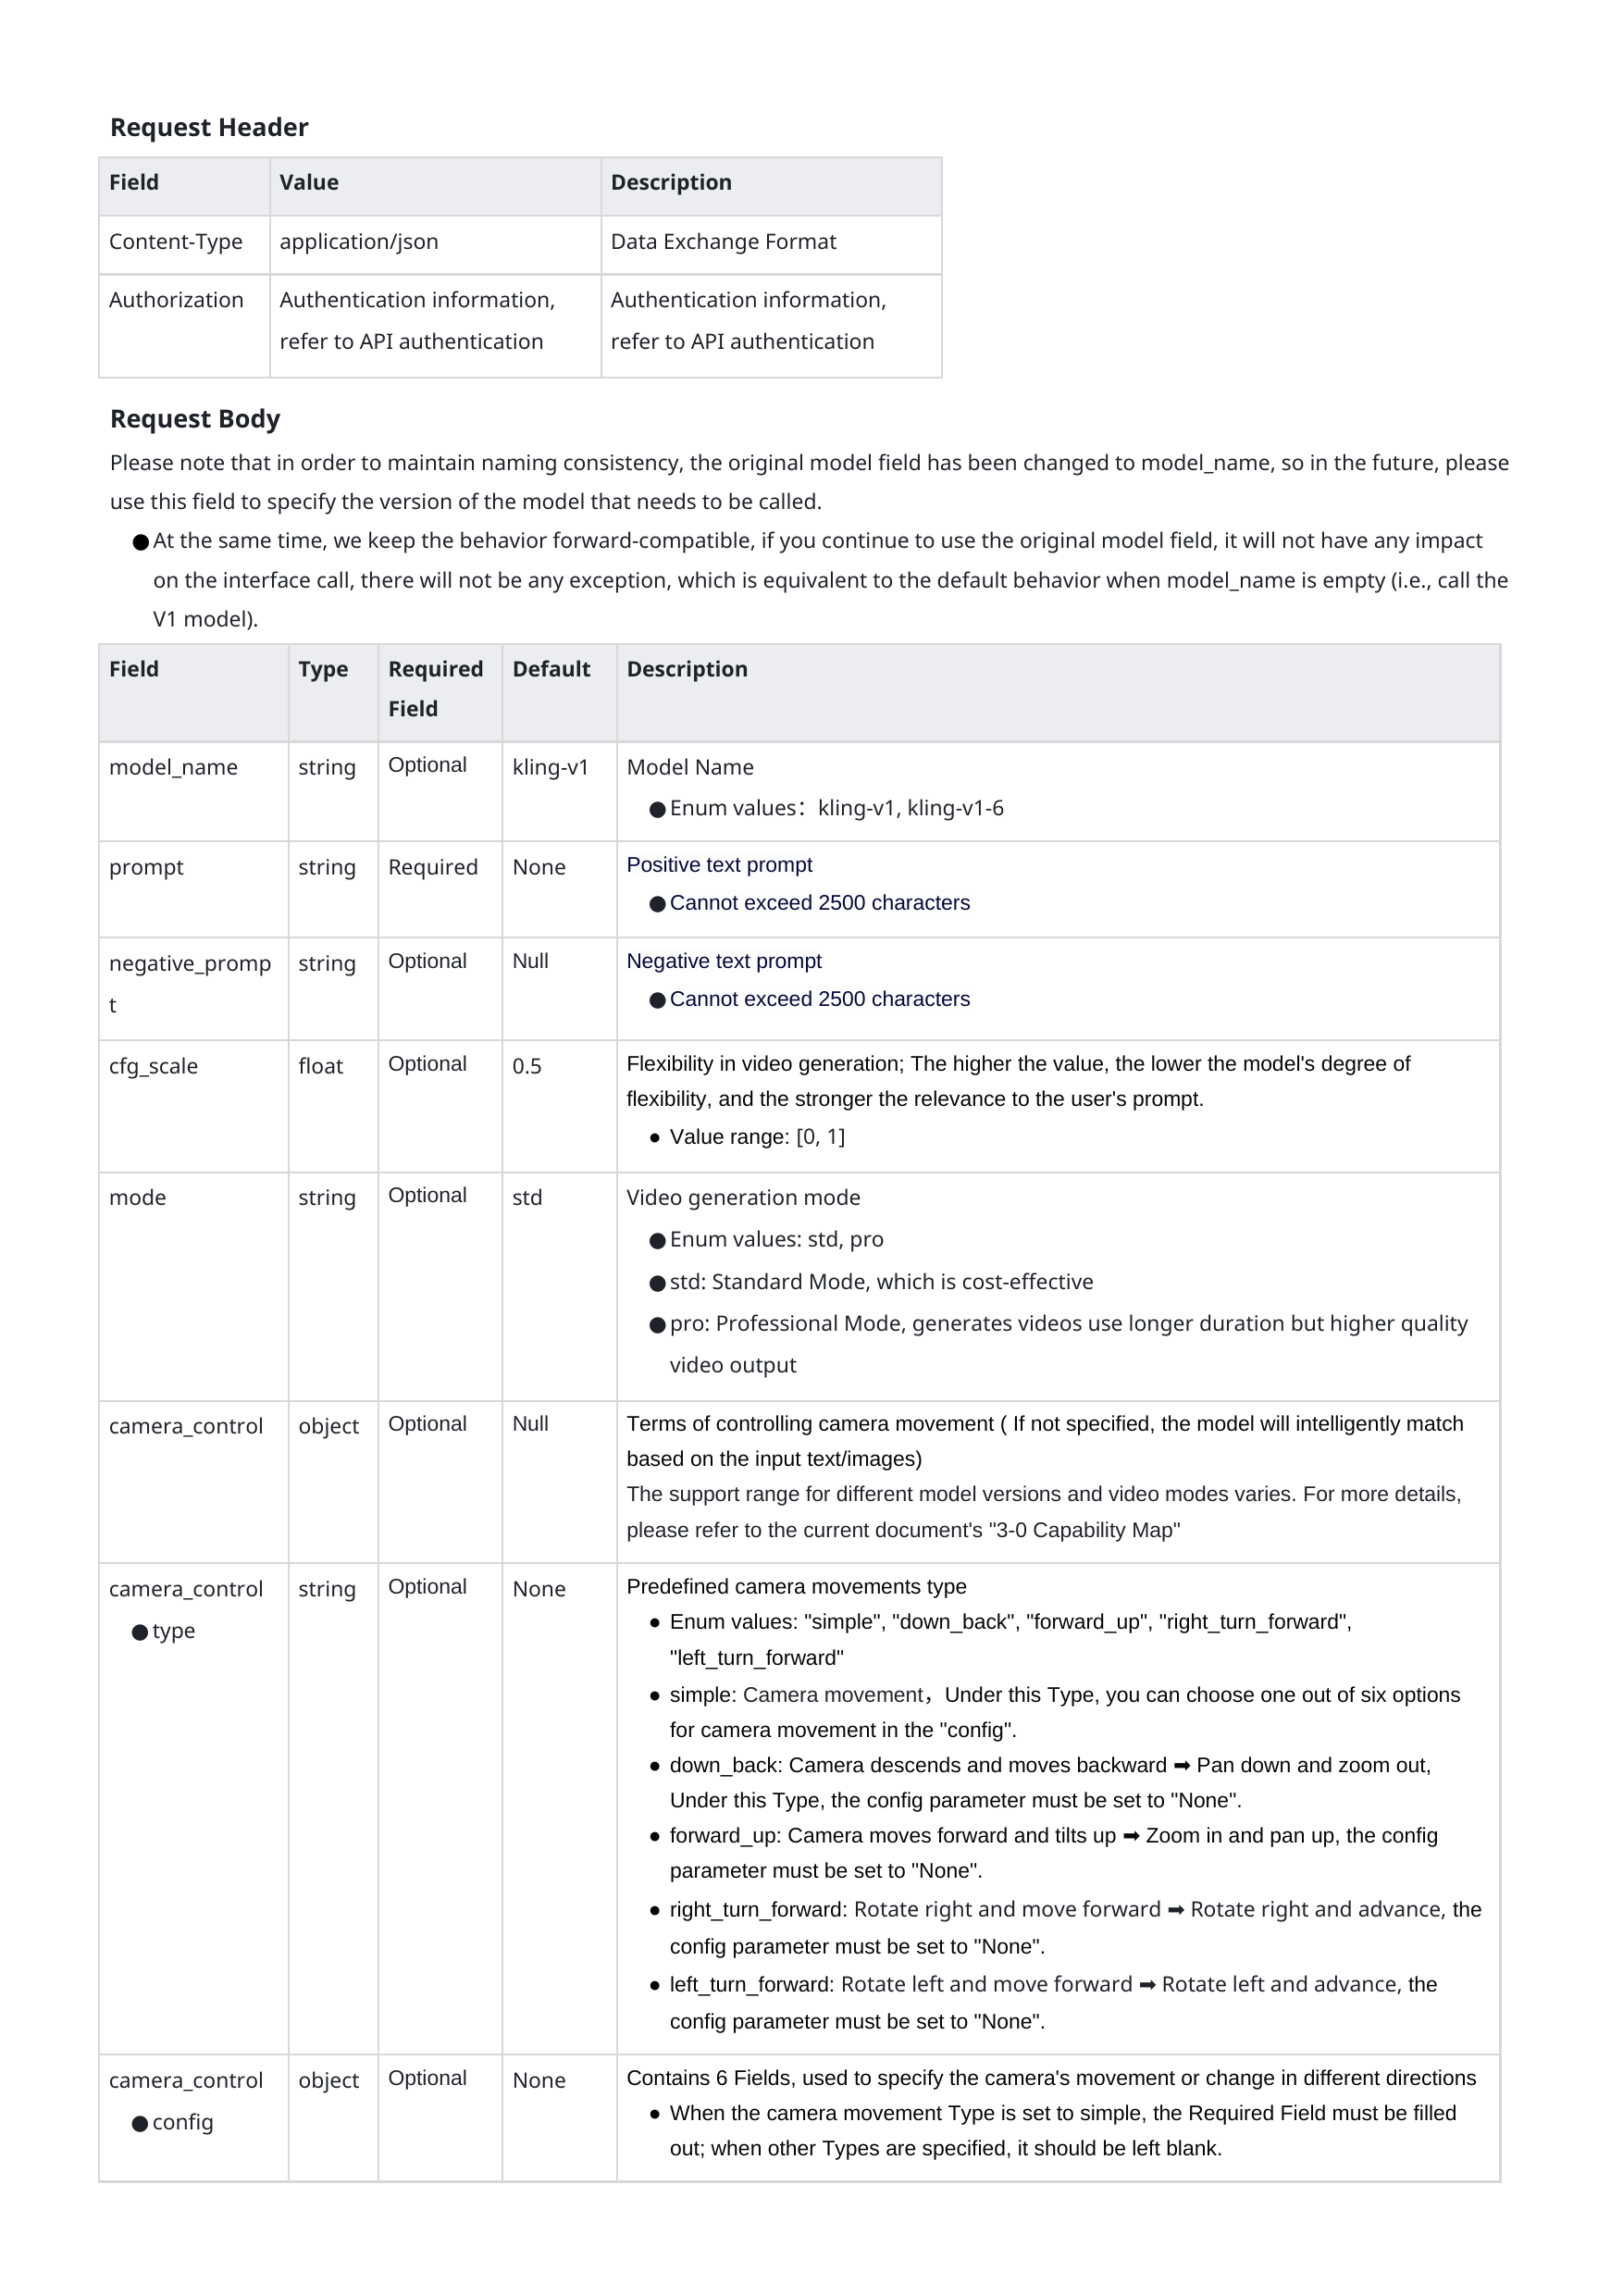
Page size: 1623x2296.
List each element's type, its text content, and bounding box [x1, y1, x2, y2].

table_cell kling-v1 [503, 743, 616, 840]
table_cell negative_prompt [100, 938, 288, 1039]
table_cell application/json [271, 217, 601, 273]
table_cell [100, 2055, 288, 2180]
table_cell string [290, 1173, 378, 1400]
table_cell object [290, 1402, 378, 1562]
table_cell 0.5 [503, 1041, 616, 1172]
table_cell Optional [379, 2055, 502, 2180]
table_cell string [290, 842, 378, 937]
table_header Required Field [379, 645, 502, 740]
table_cell None [503, 2055, 616, 2180]
table_cell Null [503, 938, 616, 1039]
table_cell Authorization [100, 276, 269, 377]
table_cell Authentication information, refer to API authentication [271, 276, 601, 377]
table_cell std [503, 1173, 616, 1400]
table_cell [618, 2055, 1499, 2180]
table_cell Predefined camera movements type Enum values: "simple", "down_back", "forward_up", "right_turn_forward", "left_turn_forward" simple: Camera movement，Under this Type, you can choose one out of six options for camera movement in the "config". down_back: Camera descends and moves backward ➡️ Pan down and zoom out, Under this Type, the config parameter must be set to "None". forward_up: Camera moves forward and tilts up ➡️ Zoom in and pan up, the config parameter must be set to "None". right_turn_forward: Rotate right and move forward ➡️ Rotate right and advance, the config parameter must be set to "None". left_turn_forward: Rotate left and move forward ➡️ Rotate left and advance, the config parameter must be set to "None". [618, 1564, 1499, 2054]
table_header Value [271, 158, 601, 215]
table_cell mode [100, 1173, 288, 1400]
table_cell Terms of controlling camera movement ( If not specified, the model will intelligently match based on the input text/images) The support range for different model versions and video modes varies. For more details, please refer to the current document's "3-0 Capability Map" [618, 1402, 1499, 1562]
table_cell Negative text prompt Cannot exceed 2500 characters [618, 938, 1499, 1039]
list At the same time, we keep the behavior forward-compatible, if you continue to use the original model field, it will not have any impact on the interface call, there will not be any exception, which is equivalent to the default behavior when model_name is empty (i.e., call the V1 model). [131, 526, 1513, 633]
table_cell prompt [100, 842, 288, 937]
table_header Field [100, 645, 288, 740]
table_cell camera_control type [100, 1564, 288, 2054]
table_cell object [290, 2055, 378, 2180]
table_header Description [618, 645, 1499, 740]
table_cell camera_control [100, 1402, 288, 1562]
table_cell float [290, 1041, 378, 1172]
table_cell string [290, 938, 378, 1039]
table_cell string [290, 743, 378, 840]
table_cell Required [379, 842, 502, 937]
table_header Default [503, 645, 616, 740]
text Please note that in order to maintain naming consistency, the original model field has been changed to model_name, so in the future, please use this field to specify the version of the model that needs to be called. [109, 448, 1513, 515]
table_cell None [503, 1564, 616, 2054]
table_cell Authentication information, refer to API authentication [602, 276, 941, 377]
table_cell Optional [379, 743, 502, 840]
table_cell Flexibility in video generation; The higher the value, the lower the model's degree of flexibility, and the stronger the relevance to the user's prompt. Value range: [0, 1] [618, 1041, 1499, 1172]
table_header Field [100, 158, 269, 215]
table_cell Data Exchange Format [602, 217, 941, 273]
table_cell Video generation mode Enum values: std, pro std: Standard Mode, which is cost-effective pro: Professional Mode, generates videos use longer duration but higher quality video output [618, 1173, 1499, 1400]
table_header Description [602, 158, 941, 215]
table_cell Optional [379, 1173, 502, 1400]
table_header Type [290, 645, 378, 740]
table_cell Optional [379, 1041, 502, 1172]
table_cell Optional [379, 1402, 502, 1562]
table_cell string [290, 1564, 378, 2054]
table_cell Model Name Enum values：kling-v1, kling-v1-6 [618, 743, 1499, 840]
subtitle Request Body [109, 402, 1513, 436]
table_cell cfg_scale [100, 1041, 288, 1172]
subtitle Request Header [109, 109, 1513, 143]
table_cell model_name [100, 743, 288, 840]
table_cell Null [503, 1402, 616, 1562]
table_cell None [503, 842, 616, 937]
table_cell Optional [379, 1564, 502, 2054]
table_cell Optional [379, 938, 502, 1039]
table_cell Content-Type [100, 217, 269, 273]
table_cell Positive text prompt Cannot exceed 2500 characters [618, 842, 1499, 937]
